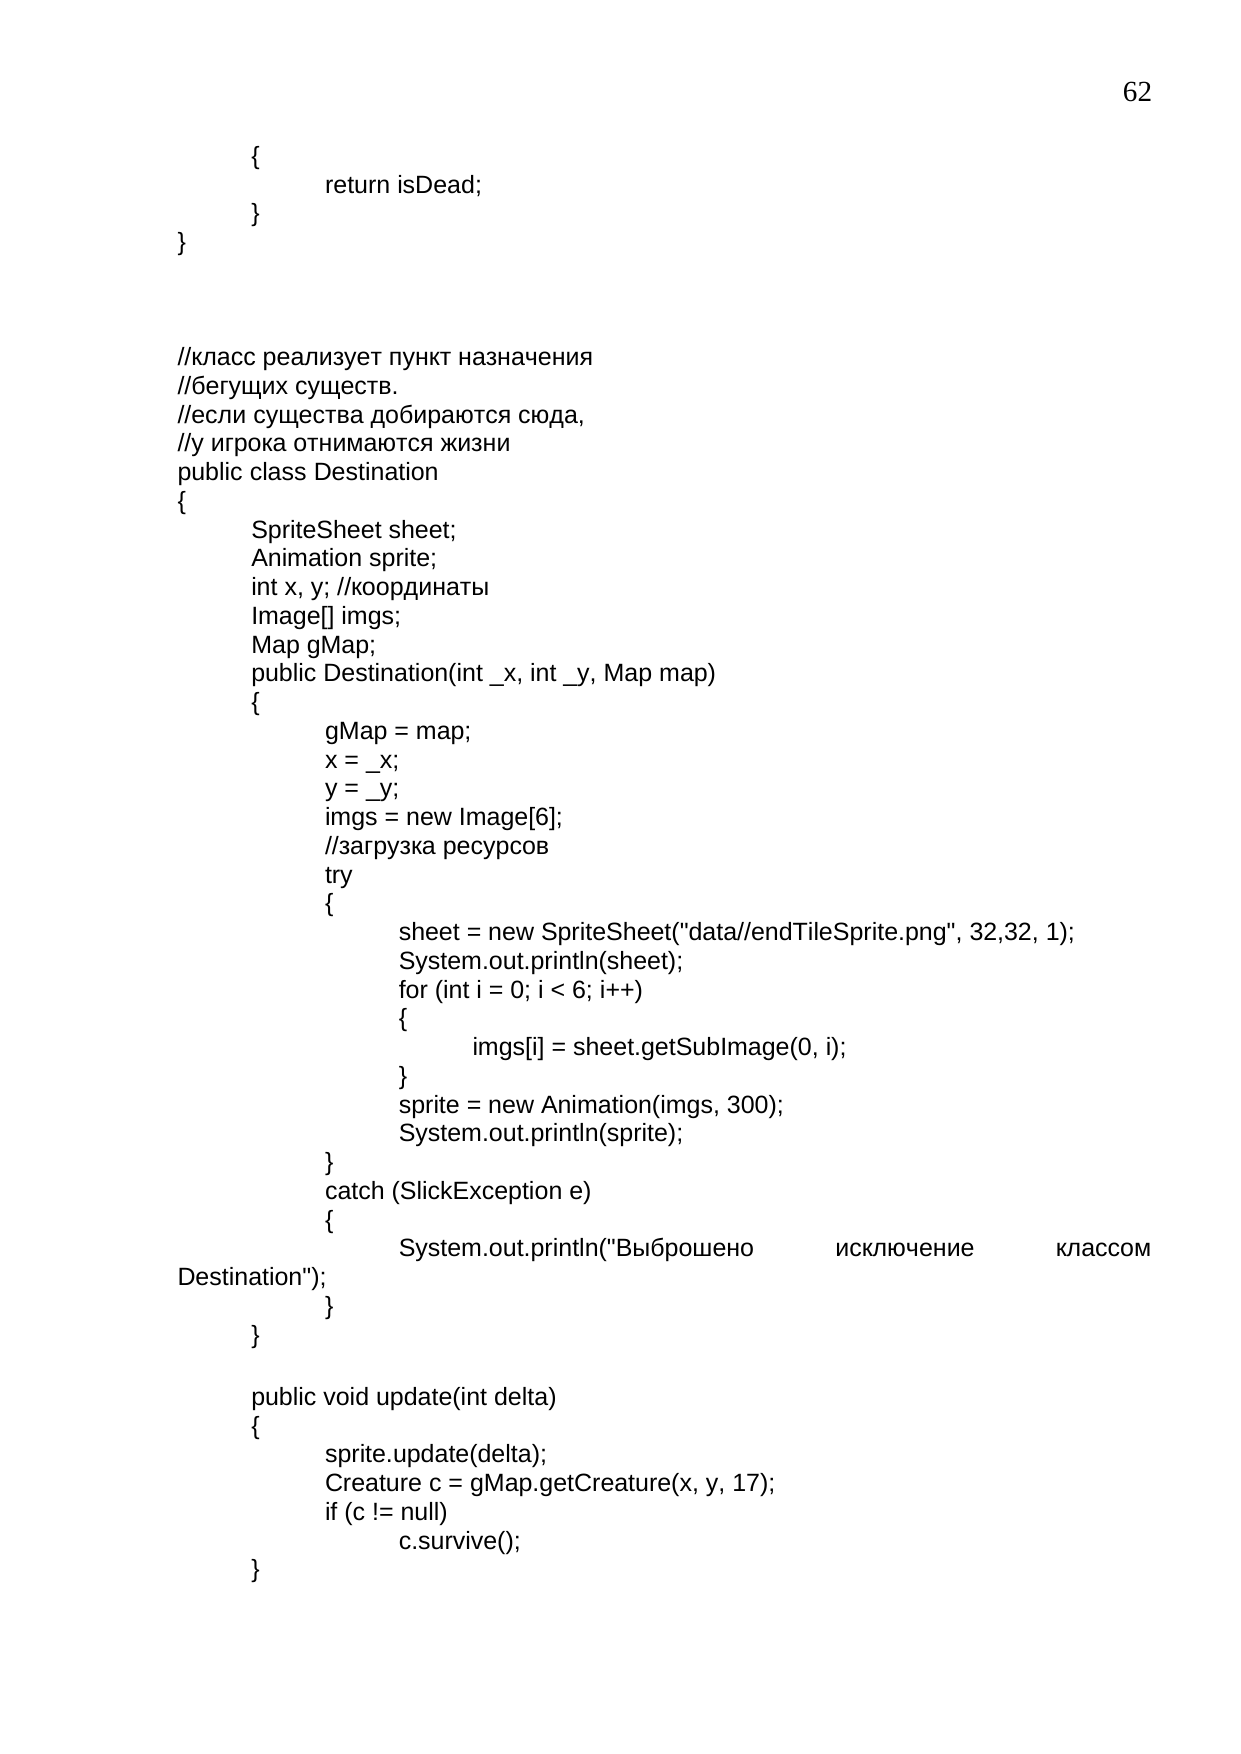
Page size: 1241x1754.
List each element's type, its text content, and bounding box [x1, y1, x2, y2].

text SpriteSheet sheet; [177, 514, 1152, 543]
text } [177, 227, 1152, 256]
text //загрузка ресурсов [177, 831, 1152, 859]
text imgs = new Image[6]; [177, 802, 1152, 831]
text //класс реализует пункт назначения [177, 342, 1152, 371]
text } [177, 1554, 1152, 1583]
text { [177, 888, 1152, 917]
text Creature c = gMap.getCreature(x, y, 17); [177, 1468, 1152, 1497]
text catch (SlickException e) [177, 1176, 1152, 1204]
text } [177, 1061, 1152, 1089]
text public Destination(int _x, int _y, Map map) [177, 658, 1152, 687]
text sprite.update(delta); [177, 1439, 1152, 1468]
text imgs[i] = sheet.getSubImage(0, i); [177, 1032, 1152, 1061]
text sprite = new Animation(imgs, 300); [177, 1089, 1152, 1118]
text public void update(int delta) [177, 1382, 1152, 1411]
text { [177, 1204, 1152, 1233]
text System.out.println("Выброшено исключение классом Destination"); [177, 1233, 1152, 1291]
text x = _x; [177, 744, 1152, 773]
text System.out.println(sheet); [177, 946, 1152, 974]
text //если существа добираются сюда, [177, 399, 1152, 428]
text c.survive(); [177, 1526, 1152, 1554]
text { [177, 141, 1152, 169]
text } [177, 1147, 1152, 1176]
text } [177, 1319, 1152, 1348]
text public class Destination [177, 457, 1152, 486]
text int x, y; //координаты [177, 572, 1152, 601]
text try [177, 859, 1152, 888]
text //бегущих существ. [177, 371, 1152, 399]
text sheet = new SpriteSheet("data//endTileSprite.png", 32,32, 1); [177, 917, 1152, 946]
text { [177, 486, 1152, 514]
text return isDead; [177, 169, 1152, 198]
text Map gMap; [177, 629, 1152, 658]
text gMap = map; [177, 716, 1152, 744]
text { [177, 687, 1152, 716]
text Image[] imgs; [177, 601, 1152, 629]
text for (int i = 0; i < 6; i++) [177, 974, 1152, 1003]
text System.out.println(sprite); [177, 1118, 1152, 1147]
text Animation sprite; [177, 543, 1152, 572]
text if (c != null) [177, 1497, 1152, 1526]
text y = _y; [177, 773, 1152, 802]
text //у игрока отнимаются жизни [177, 428, 1152, 457]
text } [177, 198, 1152, 227]
text { [177, 1003, 1152, 1032]
text } [177, 1291, 1152, 1319]
text { [177, 1411, 1152, 1439]
